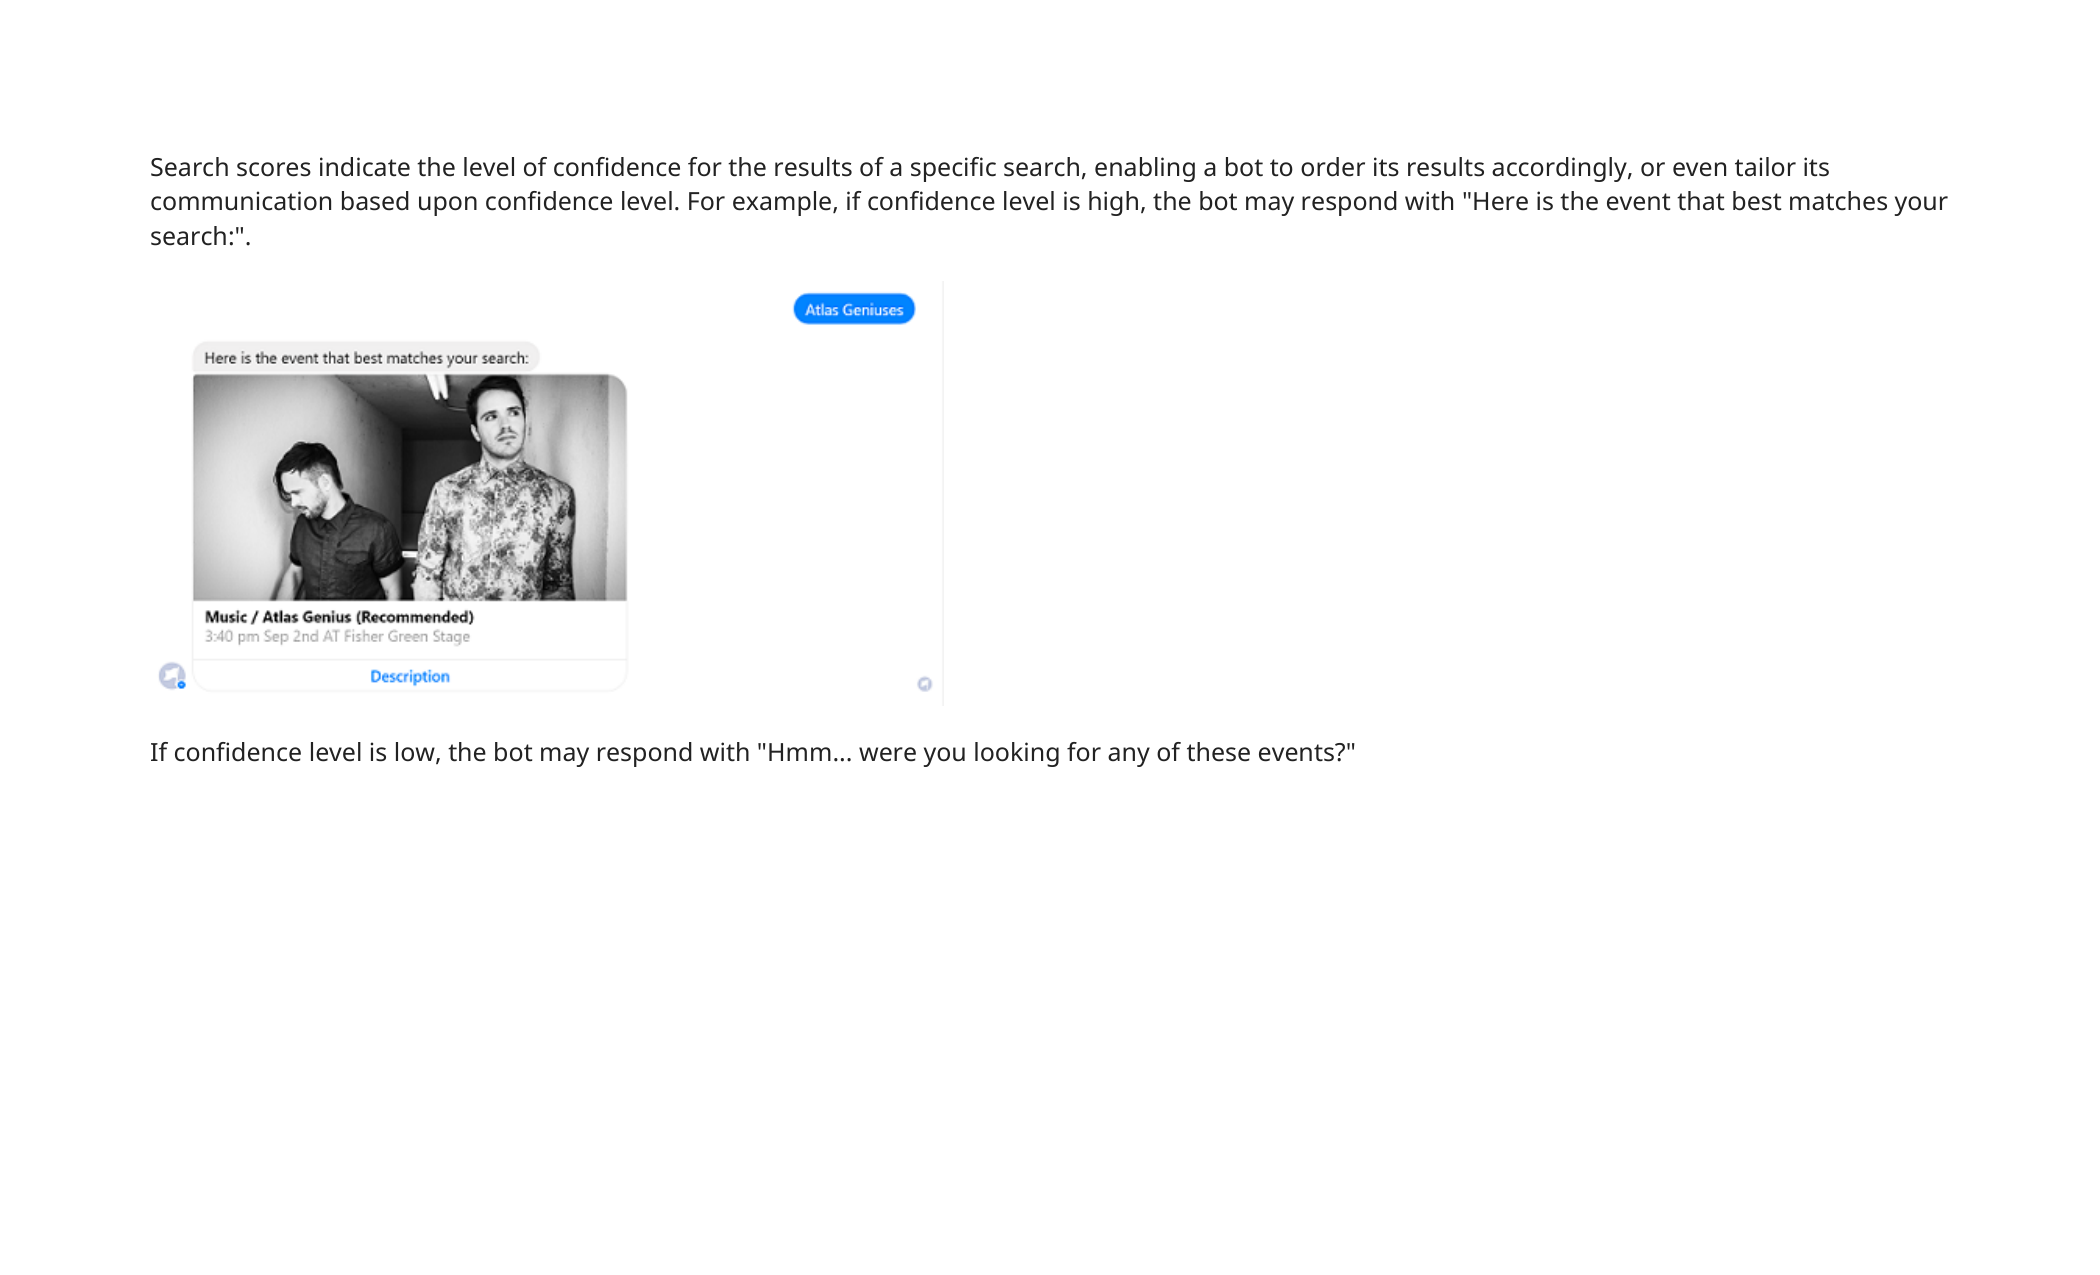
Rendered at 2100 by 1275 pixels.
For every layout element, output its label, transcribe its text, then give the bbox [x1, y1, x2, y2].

picture [150, 281, 944, 706]
text Search scores indicate the level of confidence for the results of a specific search, enabling a bot to order its results accordingly, or even tailor its communication based upon confidence level. For example, if confidence level is high, the bot may respond with "Here is the event that best matches your search:". [150, 150, 1950, 252]
text If confidence level is low, the bot may respond with "Hmm... were you looking for any of these events?" [150, 735, 1950, 769]
